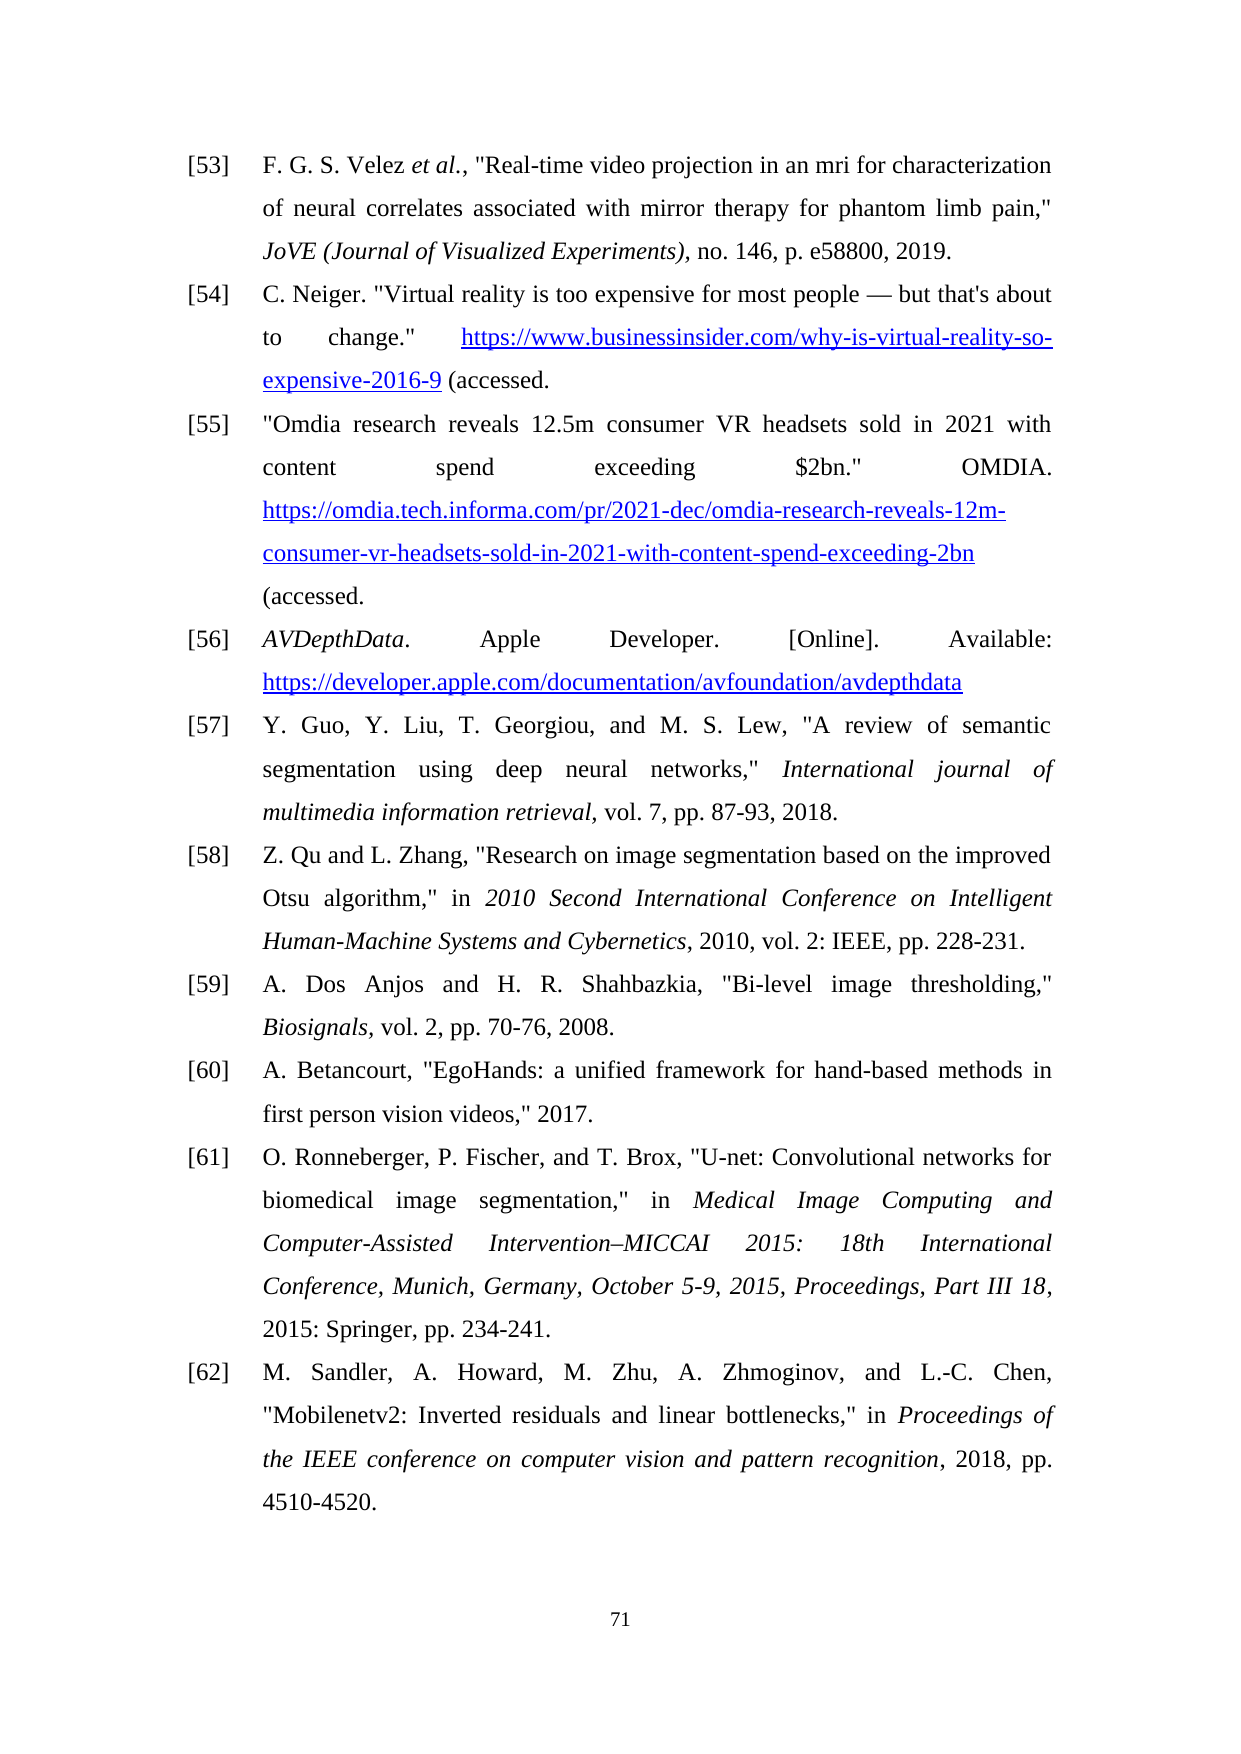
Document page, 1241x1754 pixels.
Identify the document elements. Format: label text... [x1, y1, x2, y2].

text [60] A. Betancourt, "EgoHands: a unified framework for hand-based methods in first person vision videos," 2017. [187, 1056, 1053, 1127]
text [58] Z. Qu and L. Zhang, "Research on image segmentation based on the improved Otsu algorithm," in 2010 Second International Conference on Intelligent Human-Machine Systems and Cybernetics, 2010, vol. 2: IEEE, pp. 228-231. [187, 840, 1053, 955]
text [55] "Omdia research reveals 12.5m consumer VR headsets sold in 2021 with content spend exceeding $2bn." OMDIA. https://omdia.tech.informa.com/pr/2021-dec/omdia-research-reveals-12m-consumer-vr-headsets-sold-in-2021-with-content-spend-exceeding-2bn (accessed. [187, 409, 1053, 610]
text [57] Y. Guo, Y. Liu, T. Georgiou, and M. S. Lew, "A review of semantic segmentation using deep neural networks," International journal of multimedia information retrieval, vol. 7, pp. 87-93, 2018. [187, 711, 1053, 826]
text [59] A. Dos Anjos and H. R. Shahbazkia, "Bi-level image thresholding," Biosignals, vol. 2, pp. 70-76, 2008. [187, 969, 1053, 1041]
text [56] AVDepthData. Apple Developer. [Online]. Available: https://developer.apple.com/documentation/avfoundation/avdepthdata [187, 624, 1053, 696]
text [53] F. G. S. Velez et al., "Real-time video projection in an mri for characterization of neural correlates associated with mirror therapy for phantom limb pain," JoVE (Journal of Visualized Experiments), no. 146, p. e58800, 2019. [187, 150, 1053, 265]
text [61] O. Ronneberger, P. Fischer, and T. Brox, "U-net: Convolutional networks for biomedical image segmentation," in Medical Image Computing and Computer-Assisted Intervention–MICCAI 2015: 18th International Conference, Munich, Germany, October 5-9, 2015, Proceedings, Part III 18, 2015: Springer, pp. 234-241. [187, 1142, 1053, 1343]
text [54] C. Neiger. "Virtual reality is too expensive for most people — but that's about to change." https://www.businessinsider.com/why-is-virtual-reality-so-expensive-2016-9 (accessed. [187, 279, 1053, 394]
text [62] M. Sandler, A. Howard, M. Zhu, A. Zhmoginov, and L.-C. Chen, "Mobilenetv2: Inverted residuals and linear bottlenecks," in Proceedings of the IEEE conference on computer vision and pattern recognition, 2018, pp. 4510-4520. [187, 1357, 1053, 1516]
